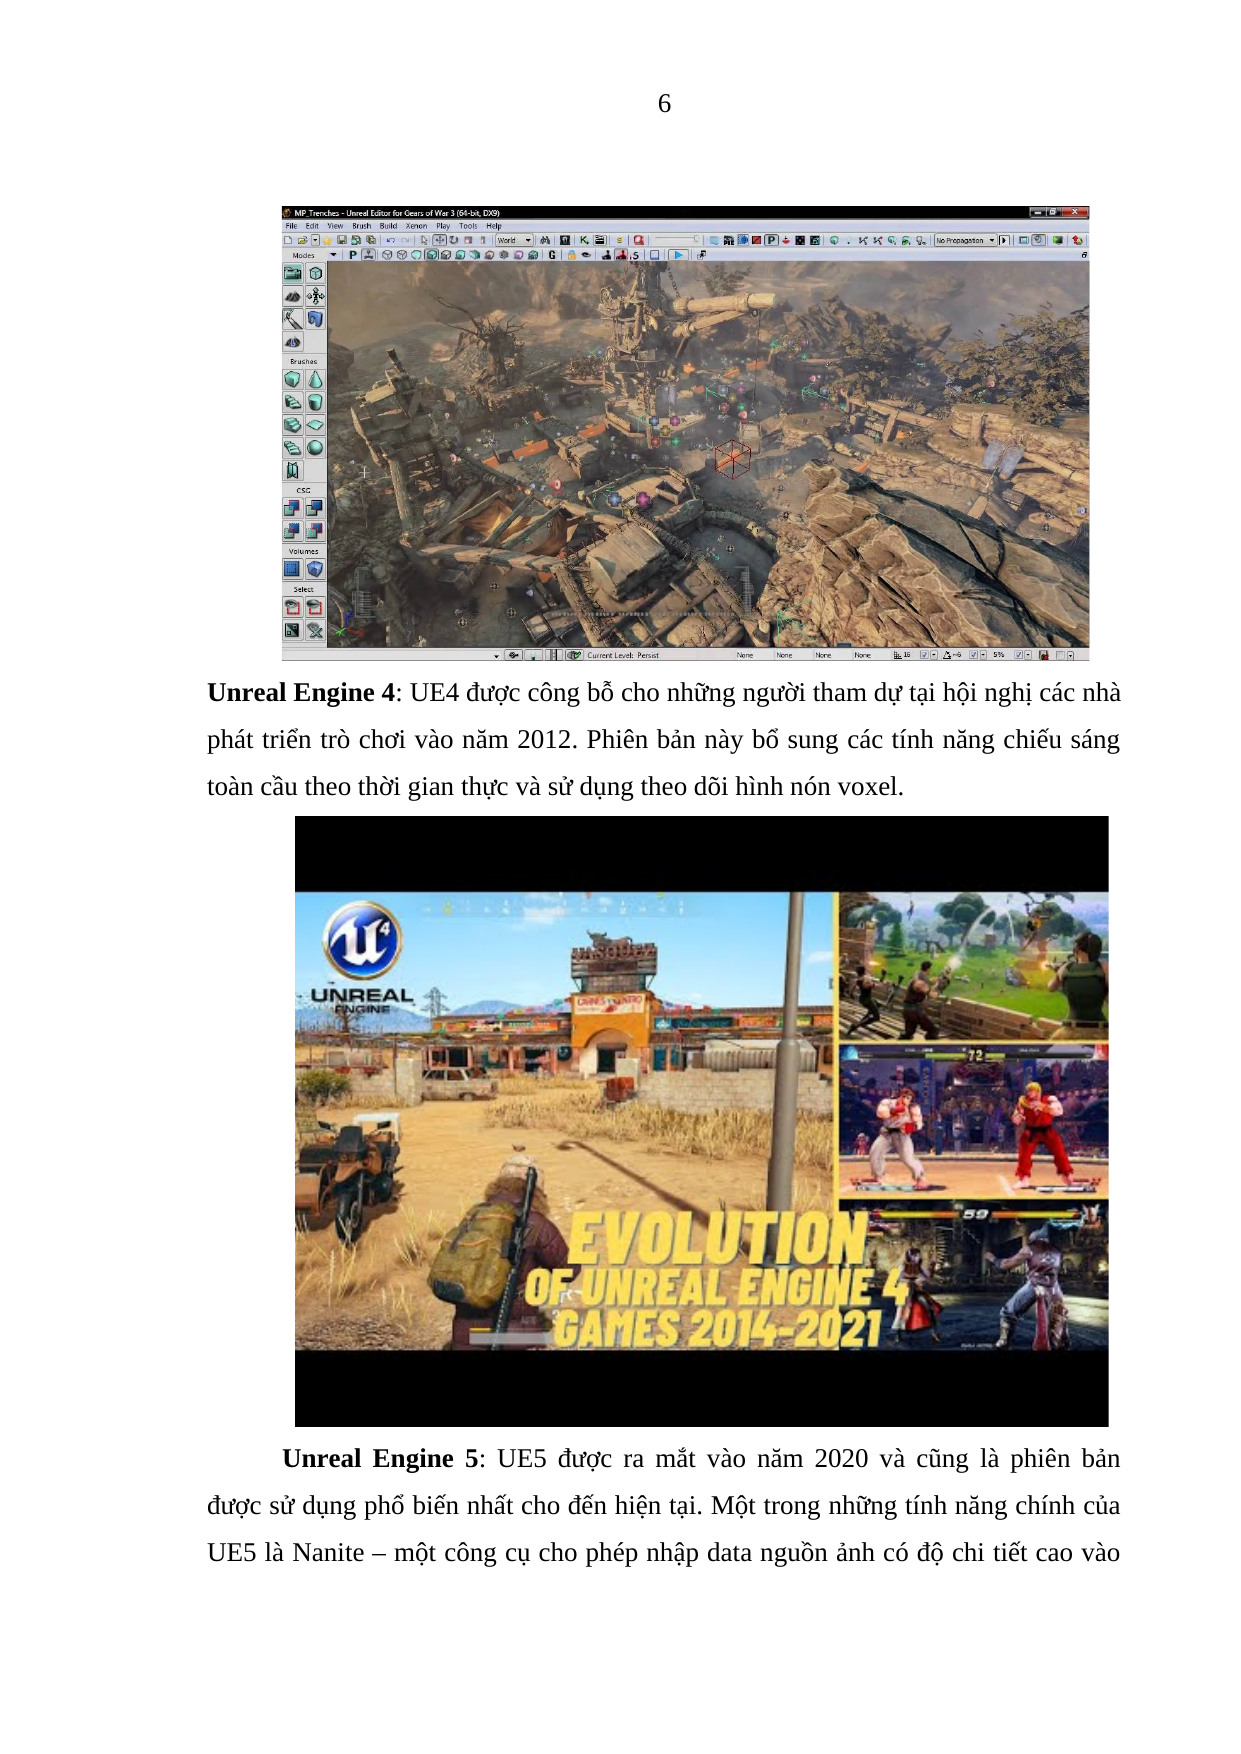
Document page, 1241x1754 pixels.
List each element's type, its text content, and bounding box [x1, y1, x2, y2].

picture [281, 206, 1090, 661]
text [207, 1442, 1122, 1567]
picture [295, 816, 1109, 1427]
